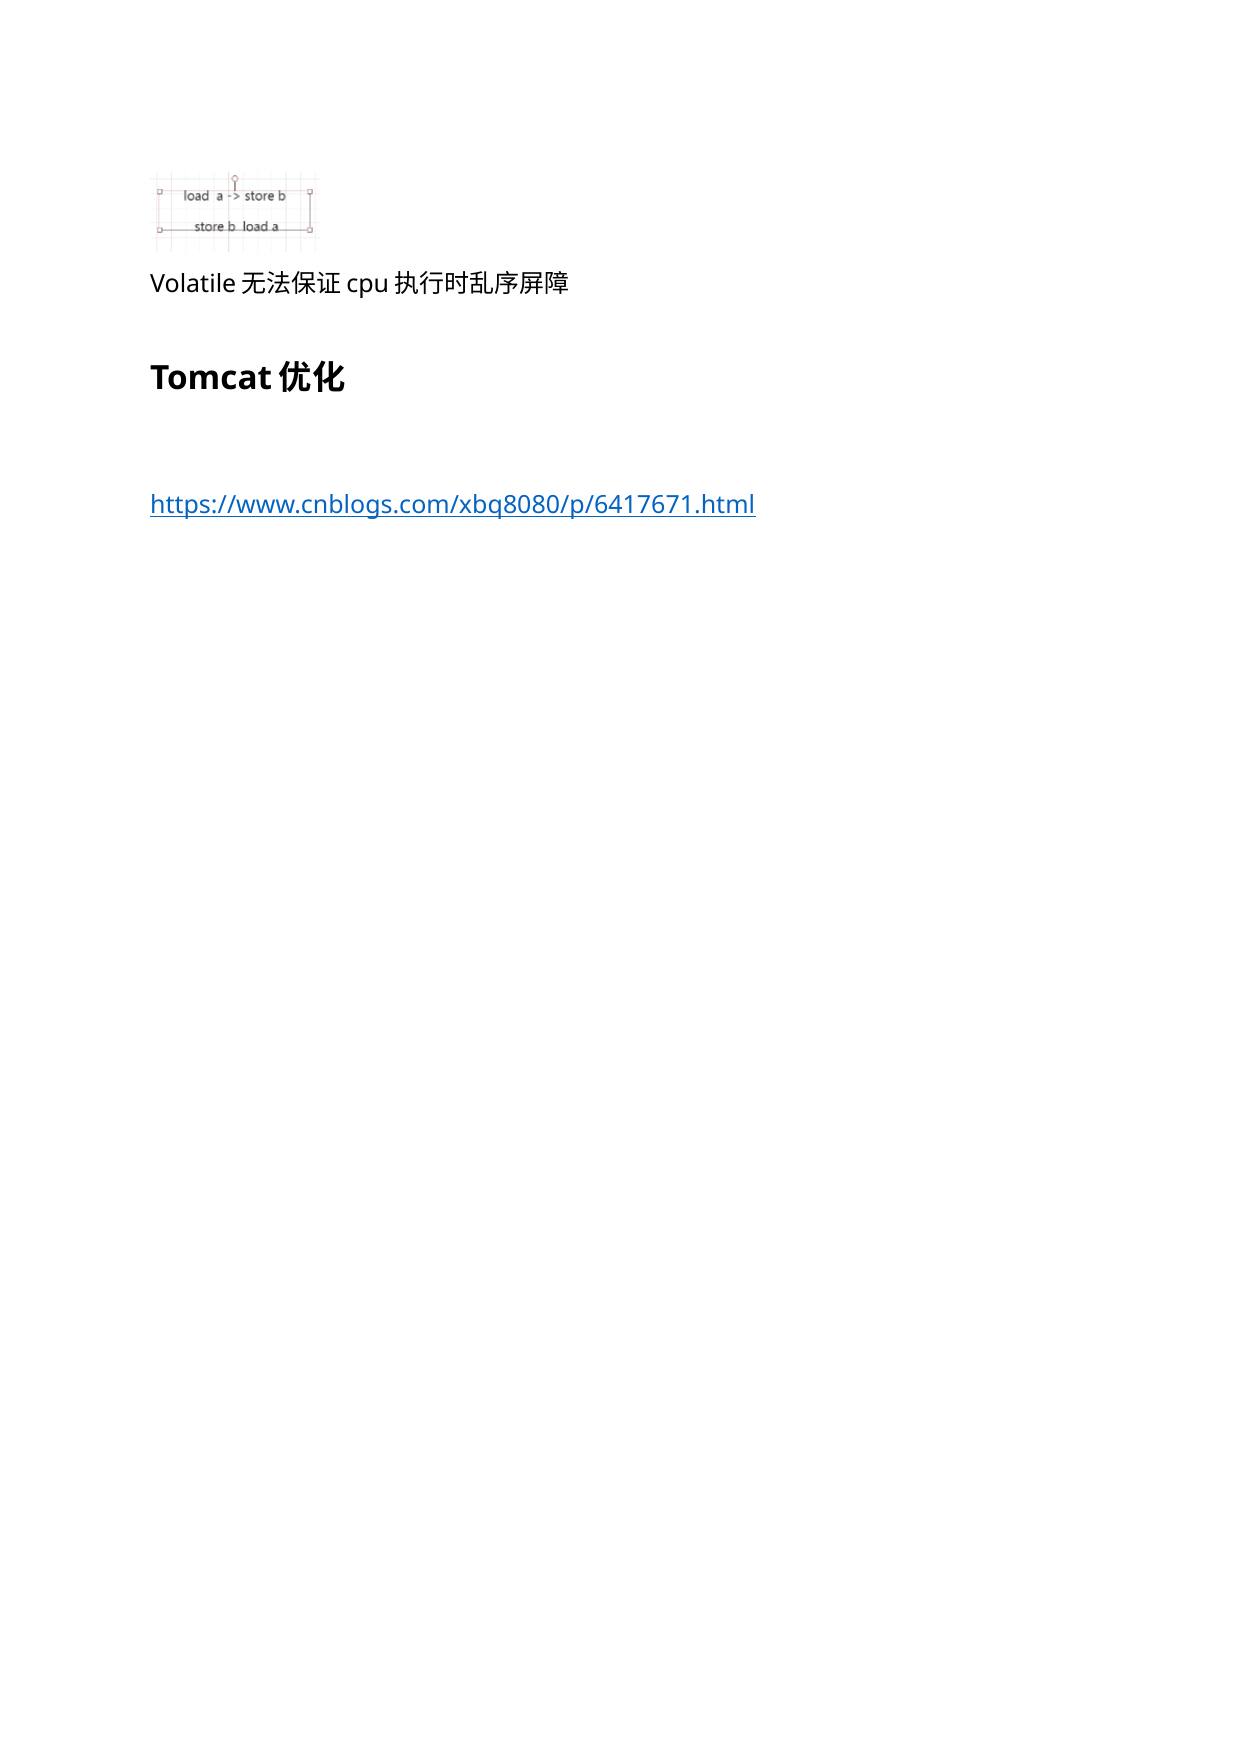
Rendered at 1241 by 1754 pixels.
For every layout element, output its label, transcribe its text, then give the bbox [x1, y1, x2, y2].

subtitle Tomcat优化 [150, 331, 1090, 419]
picture [150, 172, 321, 252]
text Volatile无法保证cpu执行时乱序屏障 [150, 260, 1090, 304]
text https://www.cnblogs.com/xbq8080/p/6417671.html [150, 482, 1090, 526]
